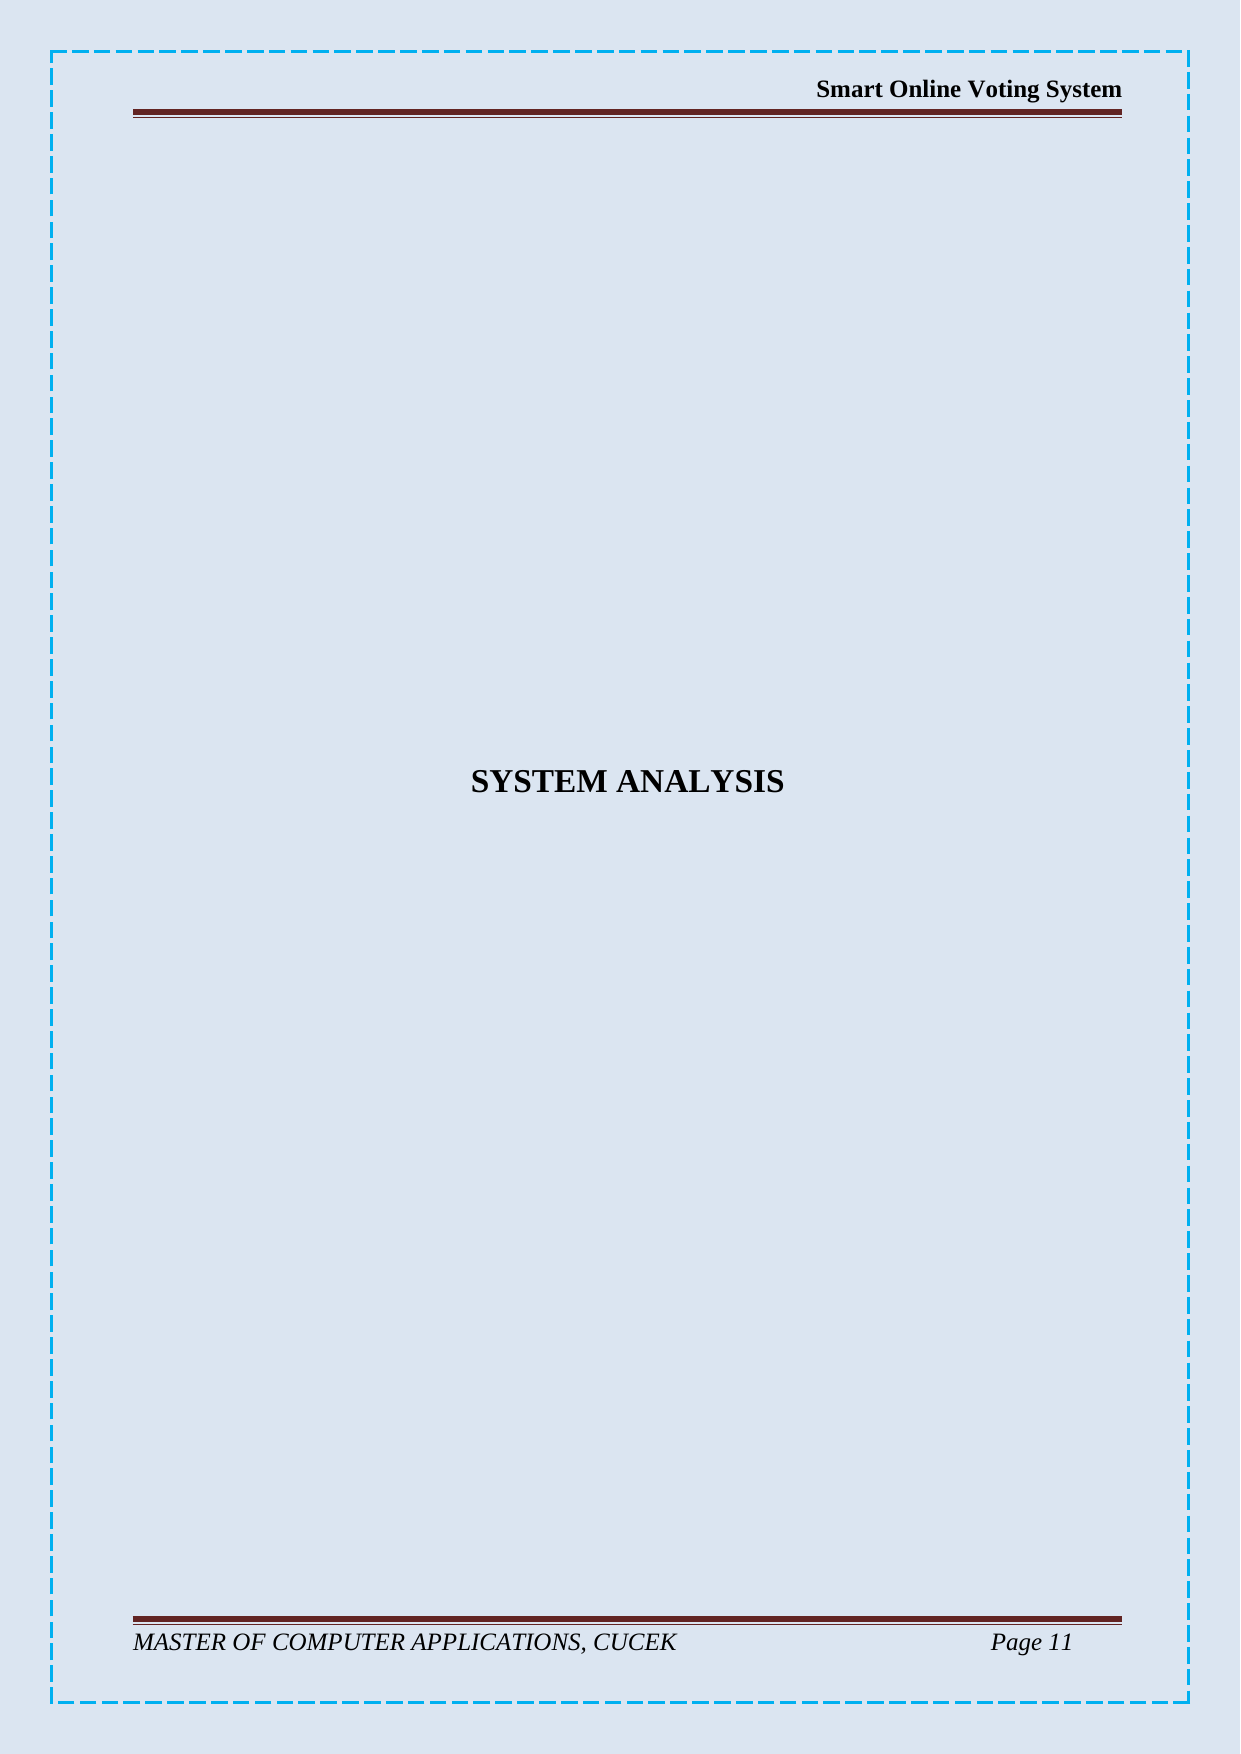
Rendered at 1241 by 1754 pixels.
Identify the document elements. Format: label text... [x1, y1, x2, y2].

text SYSTEM ANALYSIS [133, 761, 1122, 799]
